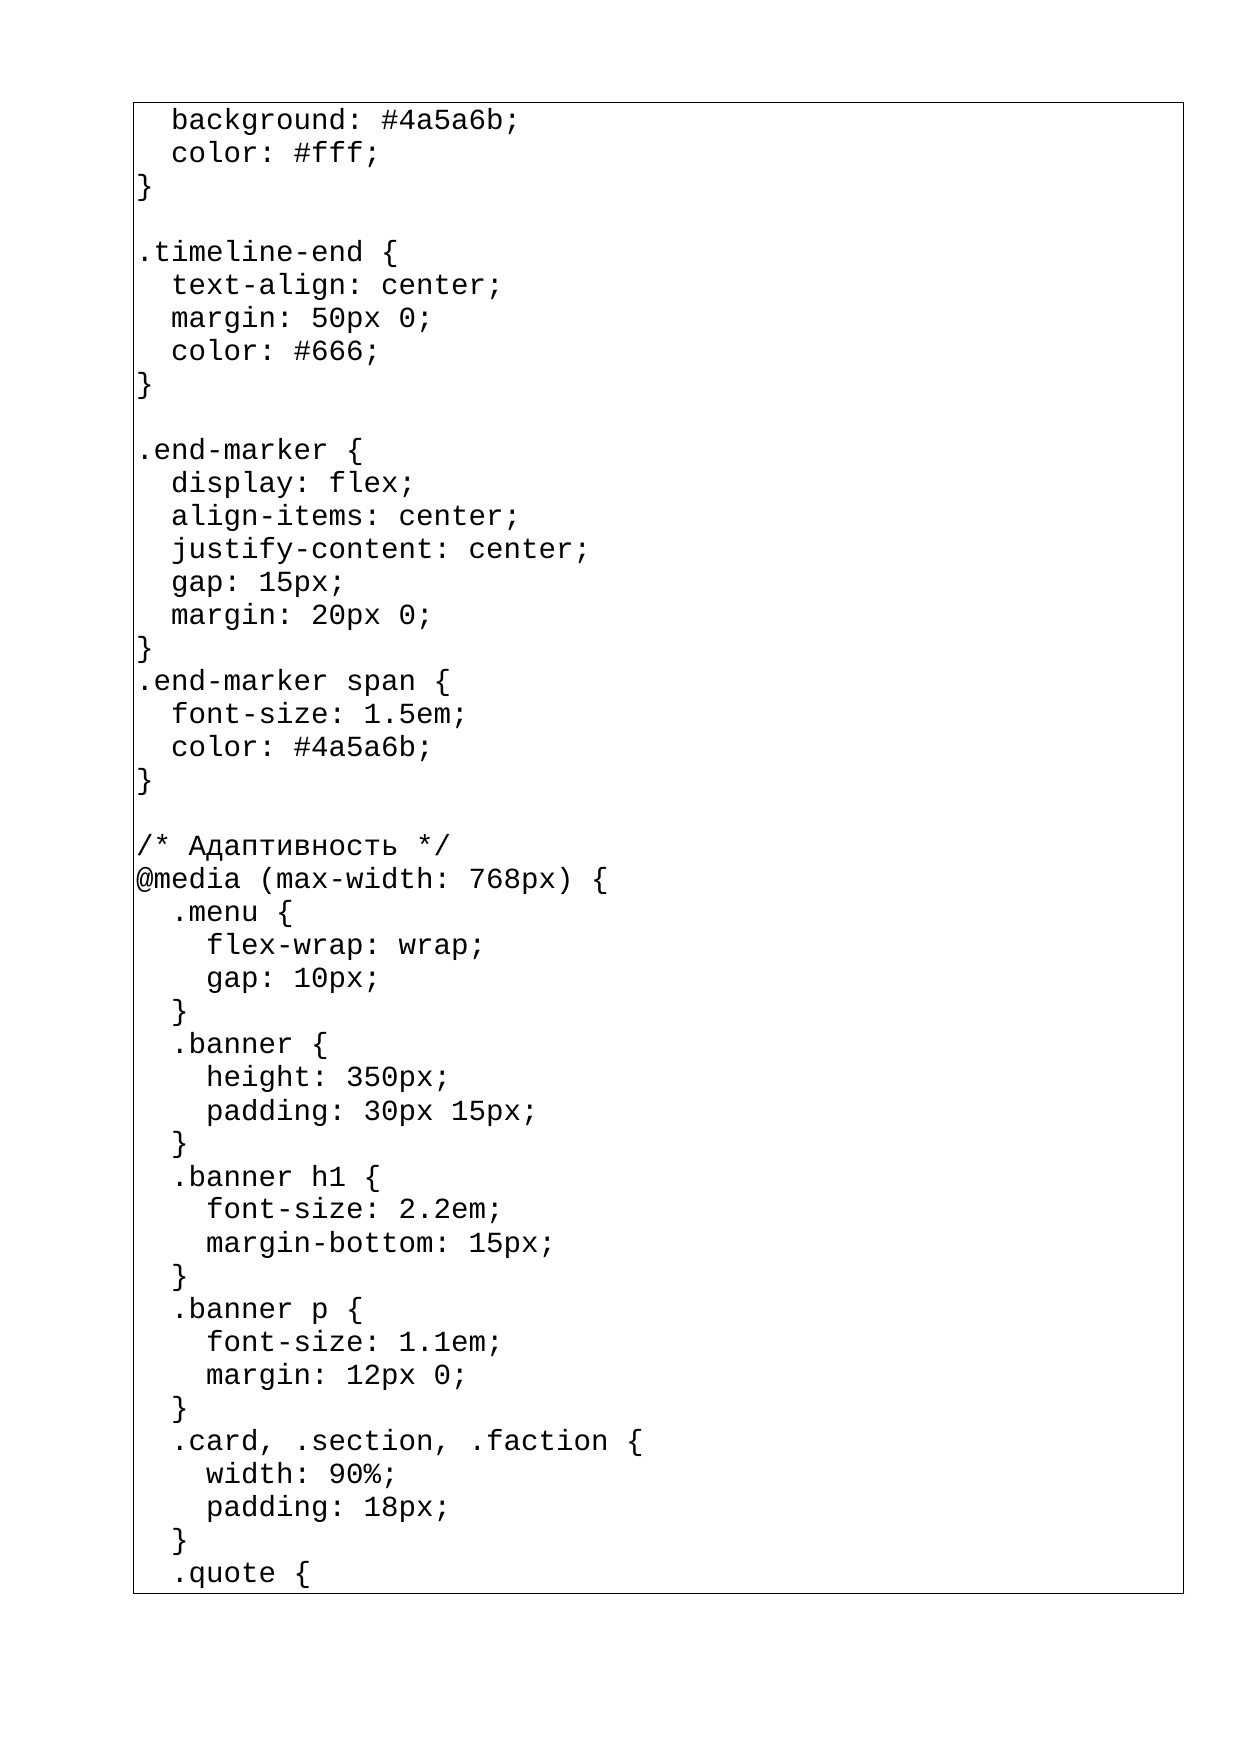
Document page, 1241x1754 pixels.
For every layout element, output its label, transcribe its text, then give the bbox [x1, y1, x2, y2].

text font-size: 1.1em; [136, 1327, 1181, 1360]
text color: #fff; [136, 138, 1181, 171]
text .banner p { [136, 1294, 1181, 1327]
text .timeline-end { [136, 237, 1181, 270]
text } [136, 1525, 1181, 1555]
text } [136, 997, 1181, 1029]
text } [136, 1129, 1181, 1162]
text .menu { [136, 897, 1181, 931]
text padding: 30px 15px; [136, 1096, 1181, 1129]
text } [136, 633, 1181, 666]
text color: #666; [136, 336, 1181, 369]
text } [136, 171, 1181, 204]
text flex-wrap: wrap; [136, 931, 1181, 963]
text margin: 12px 0; [136, 1360, 1181, 1393]
text .end-marker span { [136, 666, 1181, 699]
text .quote { [134, 1555, 1183, 1593]
text margin: 50px 0; [136, 303, 1181, 336]
text } [136, 1261, 1181, 1294]
text color: #4a5a6b; [136, 732, 1181, 765]
text background: #4a5a6b; [134, 103, 1183, 138]
text padding: 18px; [136, 1492, 1181, 1525]
text margin-bottom: 15px; [136, 1228, 1181, 1261]
text text-align: center; [136, 270, 1181, 303]
text font-size: 1.5em; [136, 699, 1181, 732]
text font-size: 2.2em; [136, 1195, 1181, 1228]
text } [136, 1393, 1181, 1426]
text align-items: center; [136, 501, 1181, 534]
text justify-content: center; [136, 534, 1181, 567]
text display: flex; [136, 468, 1181, 501]
text .banner h1 { [136, 1162, 1181, 1195]
text height: 350px; [136, 1063, 1181, 1096]
text width: 90%; [136, 1459, 1181, 1492]
text gap: 10px; [136, 963, 1181, 997]
text /* Адаптивность */ [136, 831, 1181, 864]
text margin: 20px 0; [136, 600, 1181, 633]
text } [136, 369, 1181, 402]
text .card, .section, .faction { [136, 1426, 1181, 1459]
text } [136, 765, 1181, 798]
text gap: 15px; [136, 567, 1181, 600]
text .banner { [136, 1029, 1181, 1063]
text @media (max-width: 768px) { [136, 864, 1181, 897]
text .end-marker { [136, 435, 1181, 468]
